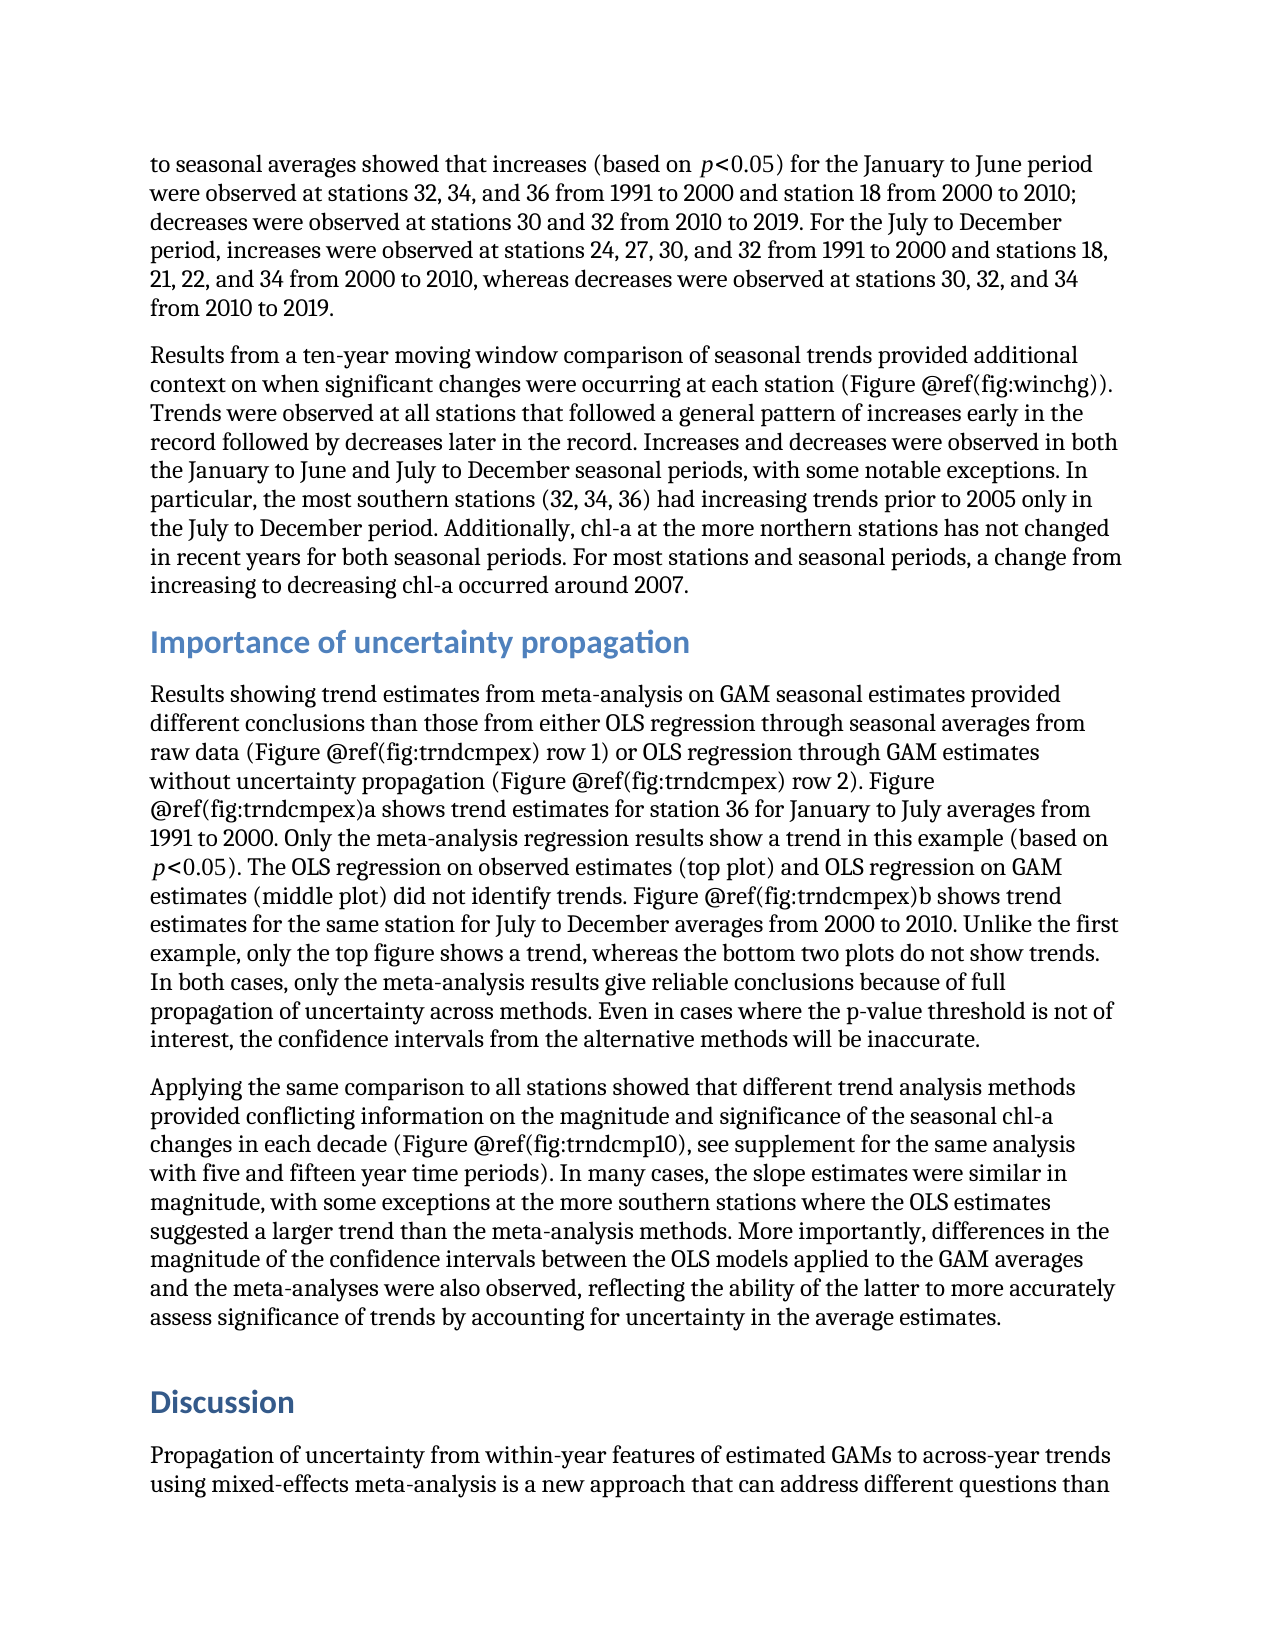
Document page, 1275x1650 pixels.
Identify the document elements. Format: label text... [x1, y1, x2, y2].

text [150, 1441, 1125, 1498]
subtitle Importance of uncertainty propagation [150, 621, 1125, 662]
text Results showing trend estimates from meta-analysis on GAM seasonal estimates provided different conclusions than those from either OLS regression through seasonal averages from raw data (Figure @ref(fig:trndcmpex) row 1) or OLS regression through GAM estimates without uncertainty propagation (Figure @ref(fig:trndcmpex) row 2). Figure @ref(fig:trndcmpex)a shows trend estimates for station 36 for January to July averages from 1991 to 2000. Only the meta-analysis regression results show a trend in this example (based on ). The OLS regression on observed estimates (top plot) and OLS regression on GAM estimates (middle plot) did not identify trends. Figure @ref(fig:trndcmpex)b shows trend estimates for the same station for July to December averages from 2000 to 2010. Unlike the first example, only the top figure shows a trend, whereas the bottom two plots do not show trends. In both cases, only the meta-analysis results give reliable conclusions because of full propagation of uncertainty across methods. Even in cases where the p-value threshold is not of interest, the confidence intervals from the alternative methods will be inaccurate. [150, 680, 1125, 1054]
text Results from a ten-year moving window comparison of seasonal trends provided additional context on when significant changes were occurring at each station (Figure @ref(fig:winchg)). Trends were observed at all stations that followed a general pattern of increases early in the record followed by decreases later in the record. Increases and decreases were observed in both the January to June and July to December seasonal periods, with some notable exceptions. In particular, the most southern stations (32, 34, 36) had increasing trends prior to 2005 only in the July to December period. Additionally, chl-a at the more northern stations has not changed in recent years for both seasonal periods. For most stations and seasonal periods, a change from increasing to decreasing chl-a occurred around 2007. [150, 341, 1125, 600]
text Applying the same comparison to all stations showed that different trend analysis methods provided conflicting information on the magnitude and significance of the seasonal chl-a changes in each decade (Figure @ref(fig:trndcmp10), see supplement for the same analysis with five and fifteen year time periods). In many cases, the slope estimates were similar in magnitude, with some exceptions at the more southern stations where the OLS estimates suggested a larger trend than the meta-analysis methods. More importantly, differences in the magnitude of the confidence intervals between the OLS models applied to the GAM averages and the meta-analyses were also observed, reflecting the ability of the latter to more accurately assess significance of trends by accounting for uncertainty in the average estimates. [150, 1073, 1125, 1332]
subtitle Discussion [150, 1382, 1125, 1422]
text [150, 150, 1125, 322]
